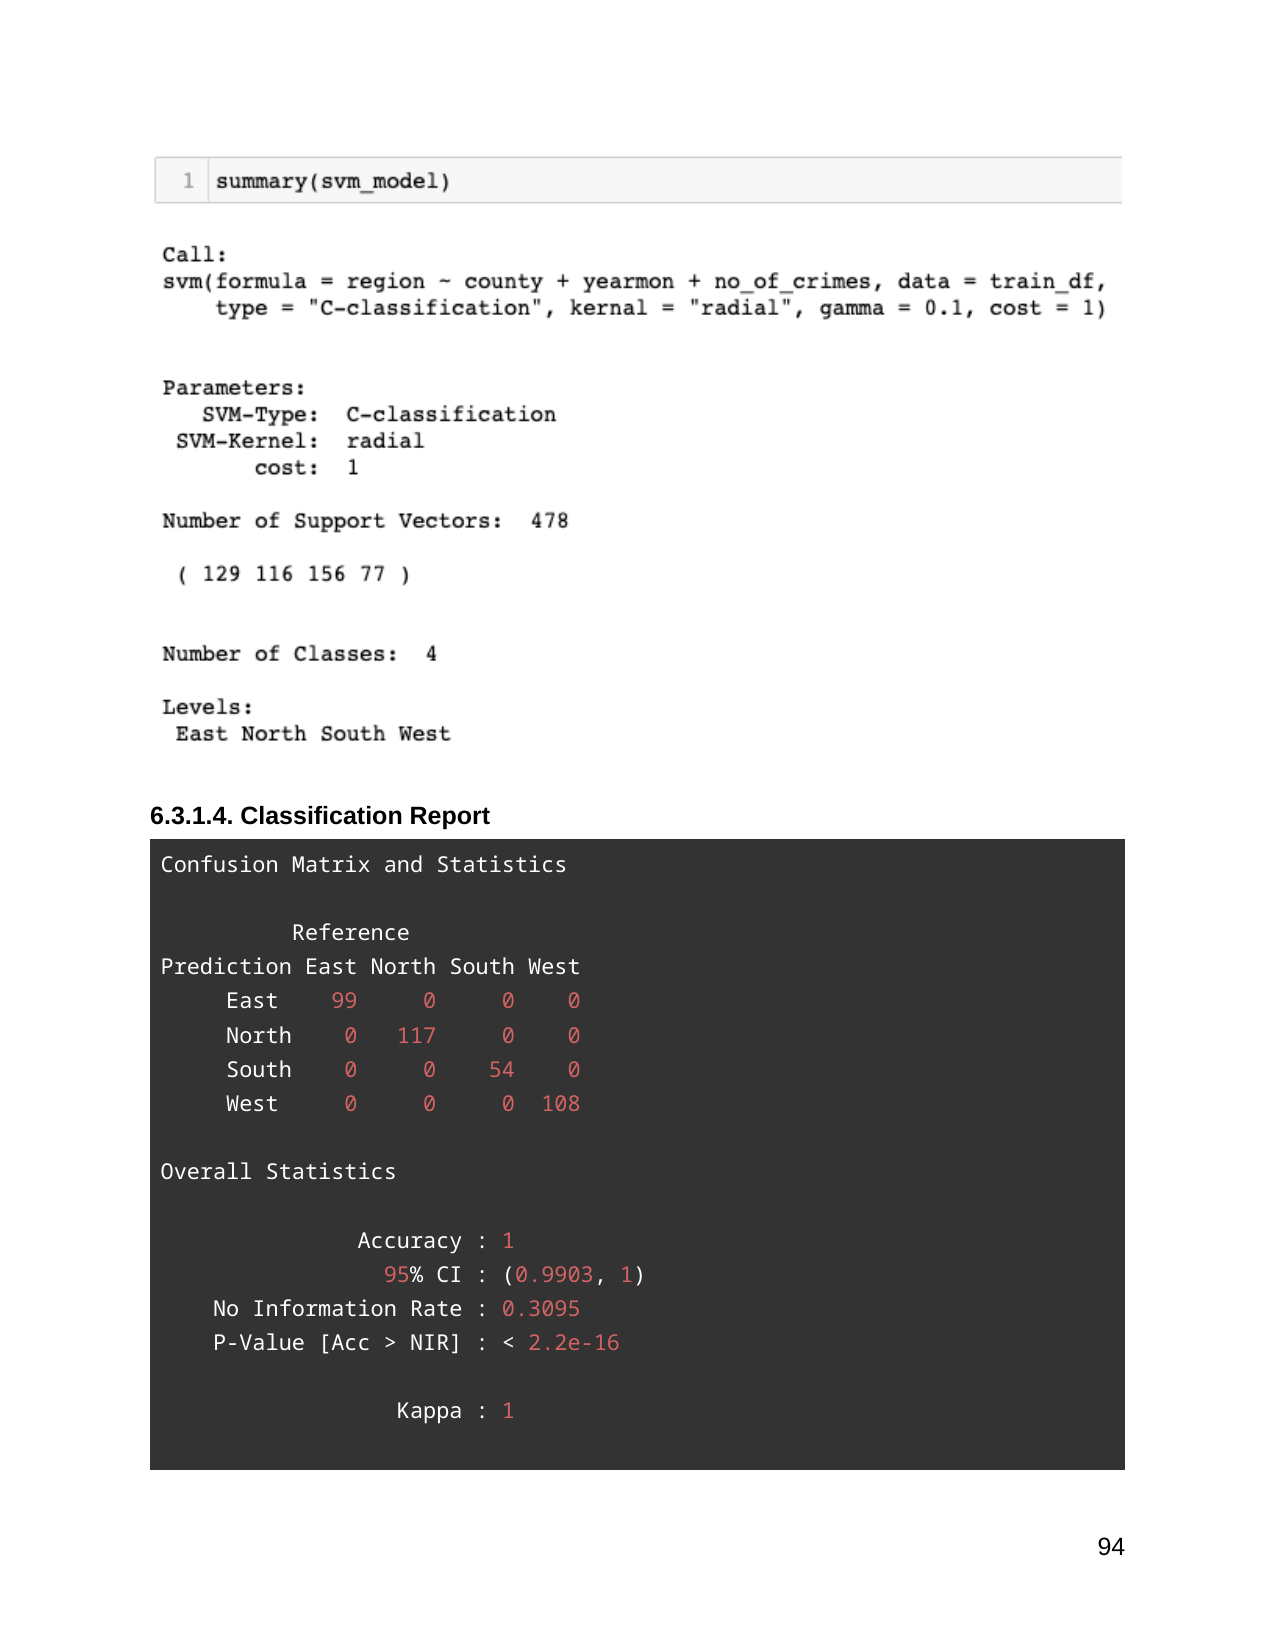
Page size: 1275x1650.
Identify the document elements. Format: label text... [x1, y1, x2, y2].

picture [150, 150, 1122, 758]
subtitle 6.3.1.4. Classification Report [150, 801, 1125, 830]
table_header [150, 839, 1125, 1470]
